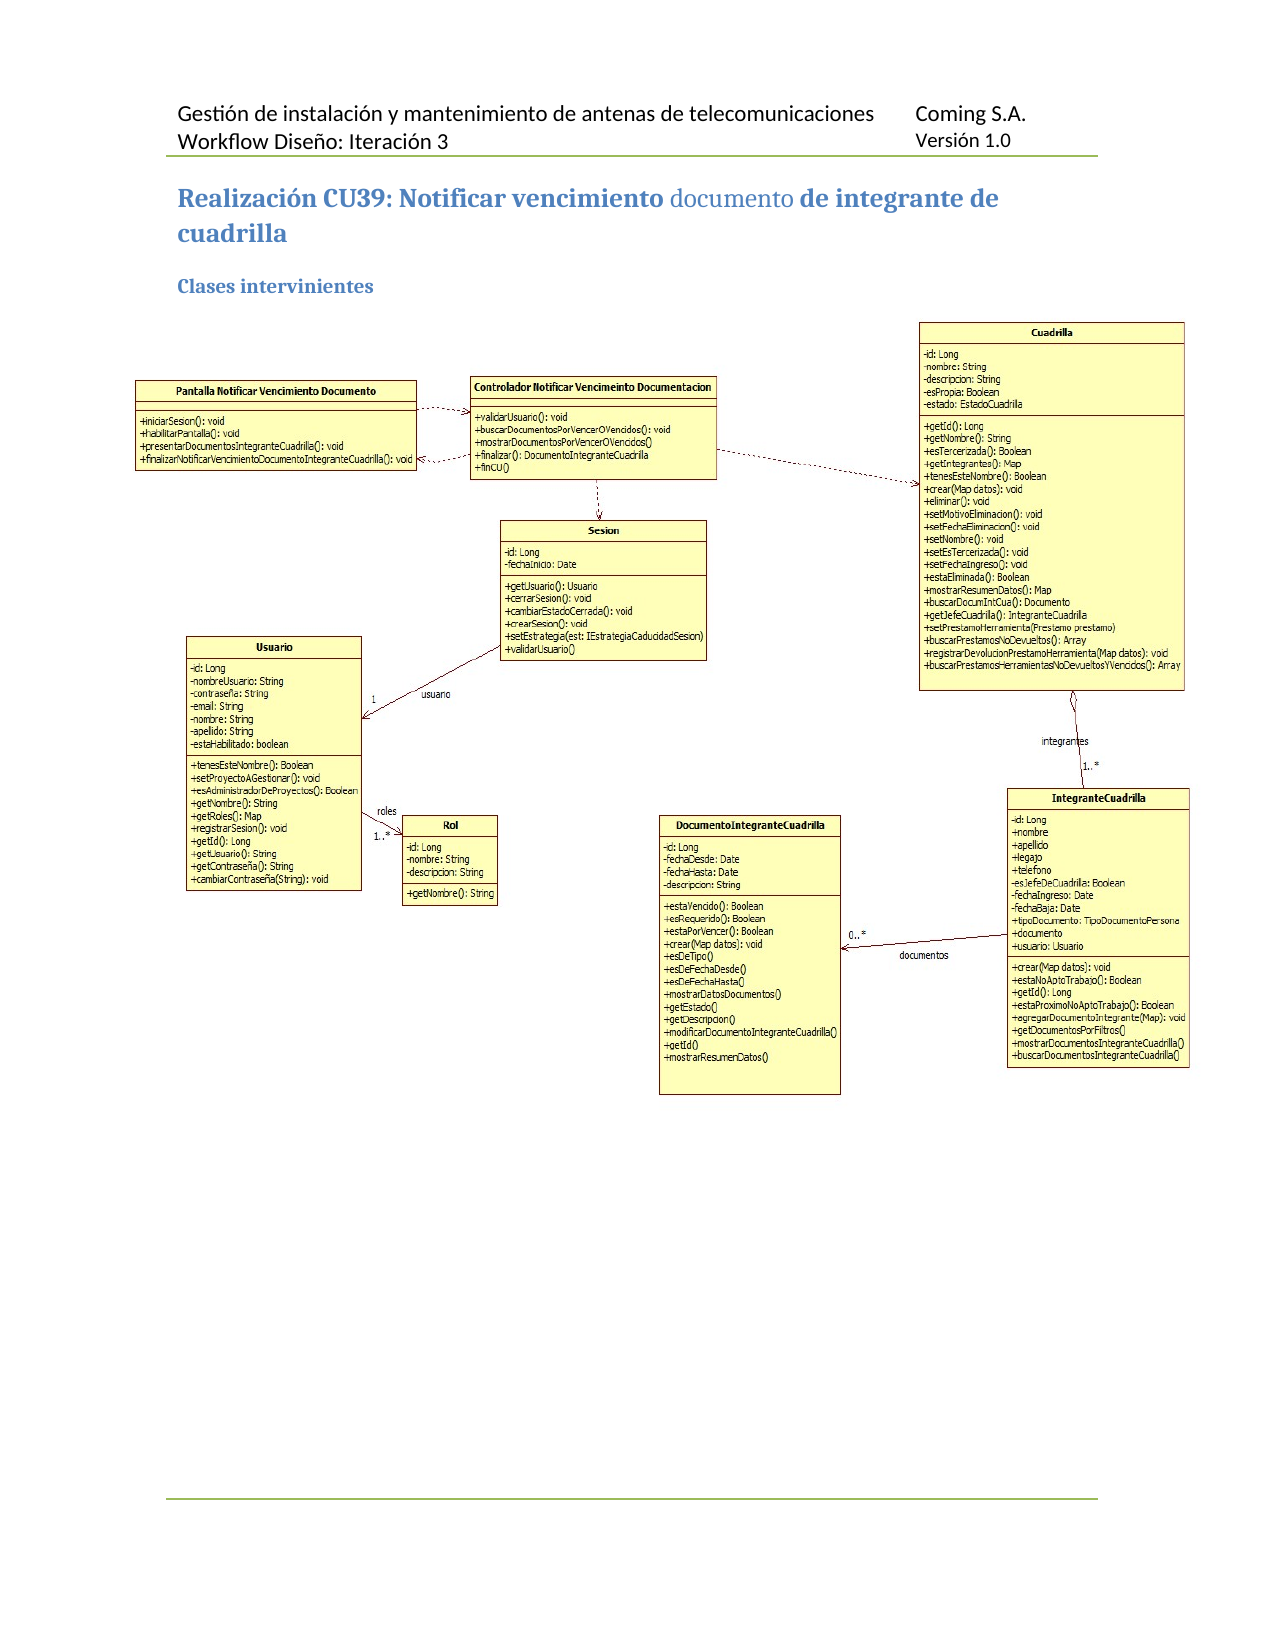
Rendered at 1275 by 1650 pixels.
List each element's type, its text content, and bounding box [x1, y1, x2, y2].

subtitle Clases intervinientes [177, 275, 1098, 299]
subtitle Realización CU39: Notificar vencimiento documento de integrante de cuadrilla [177, 183, 1098, 249]
picture [118, 302, 1206, 1114]
